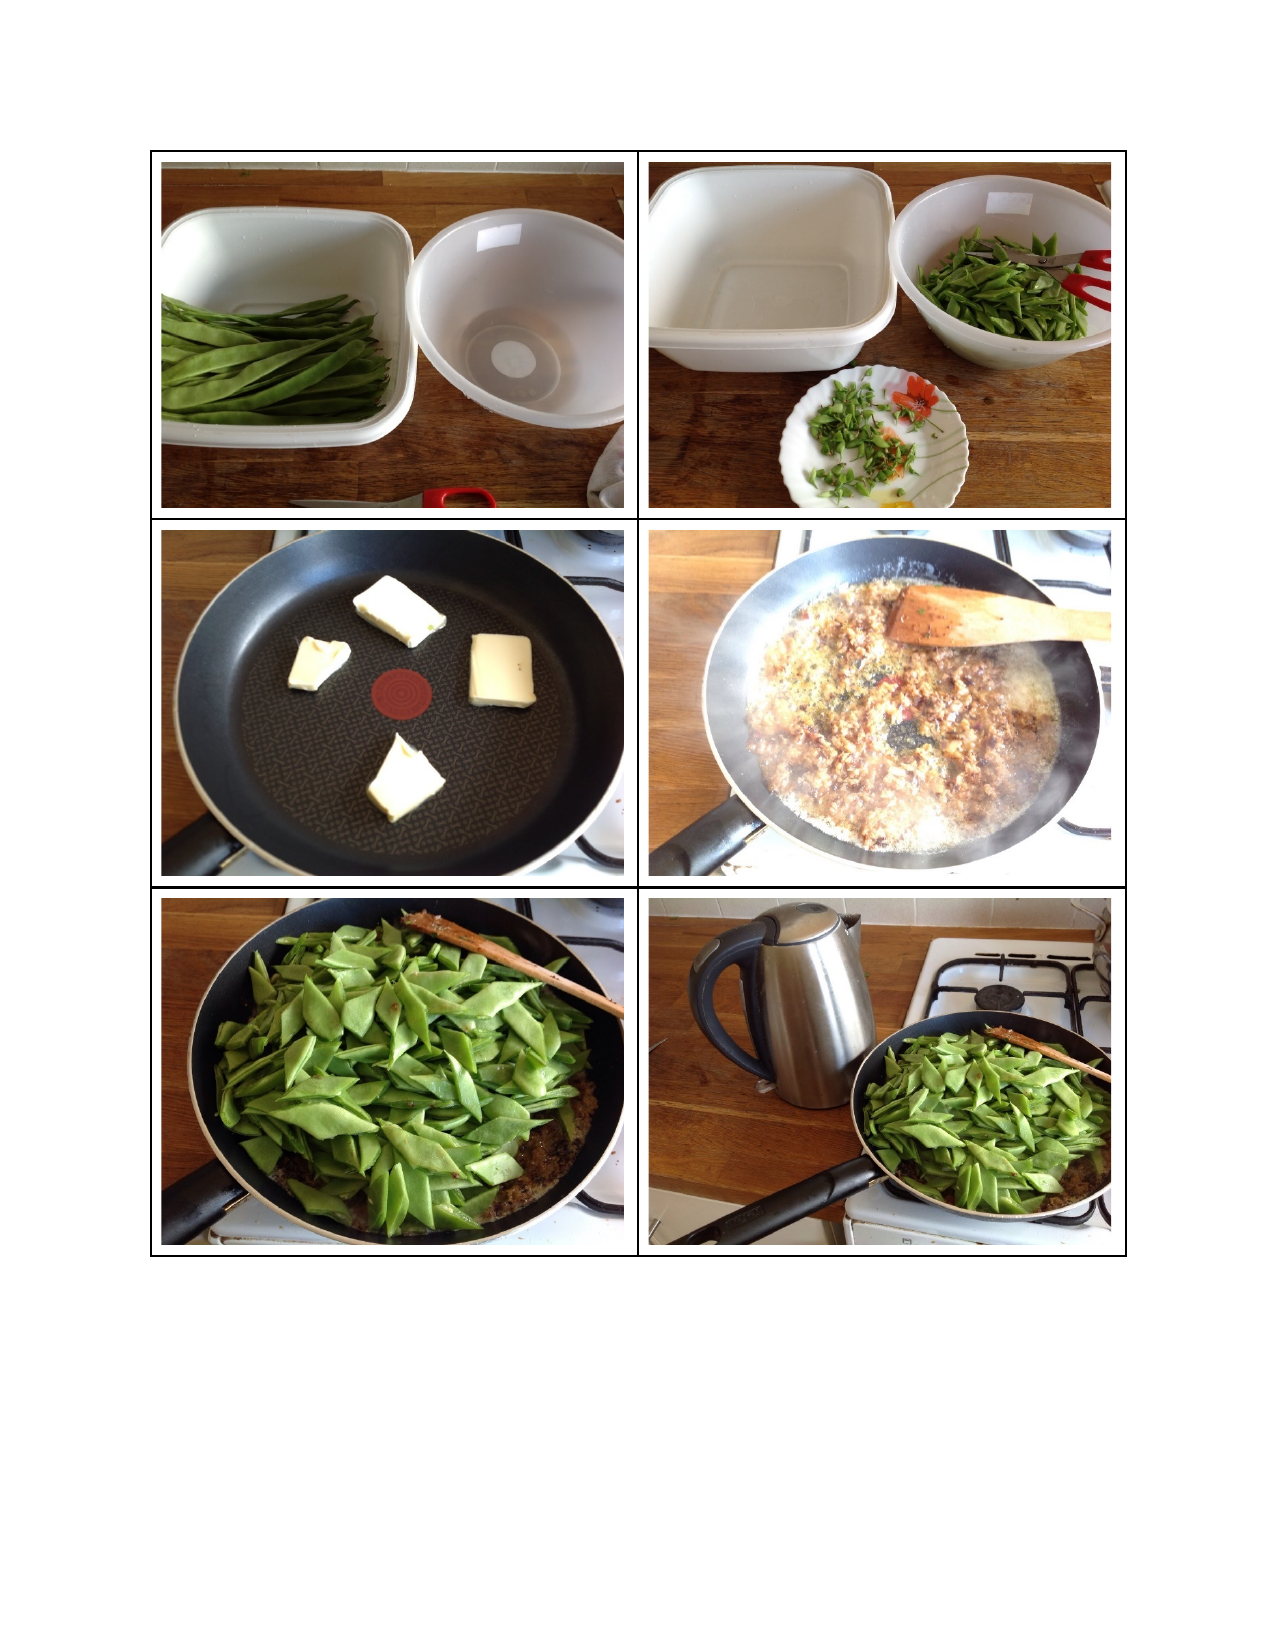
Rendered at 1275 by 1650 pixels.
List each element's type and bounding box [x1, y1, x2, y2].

table_cell [639, 520, 1125, 886]
picture [648, 898, 1112, 1245]
picture [161, 898, 624, 1245]
table_cell [639, 889, 1125, 1255]
picture [648, 162, 1112, 508]
table_cell [639, 152, 1125, 518]
picture [161, 530, 624, 876]
table_cell [152, 889, 637, 1255]
picture [161, 162, 624, 508]
table_cell [152, 520, 637, 886]
table_cell [152, 152, 637, 518]
picture [648, 530, 1112, 876]
